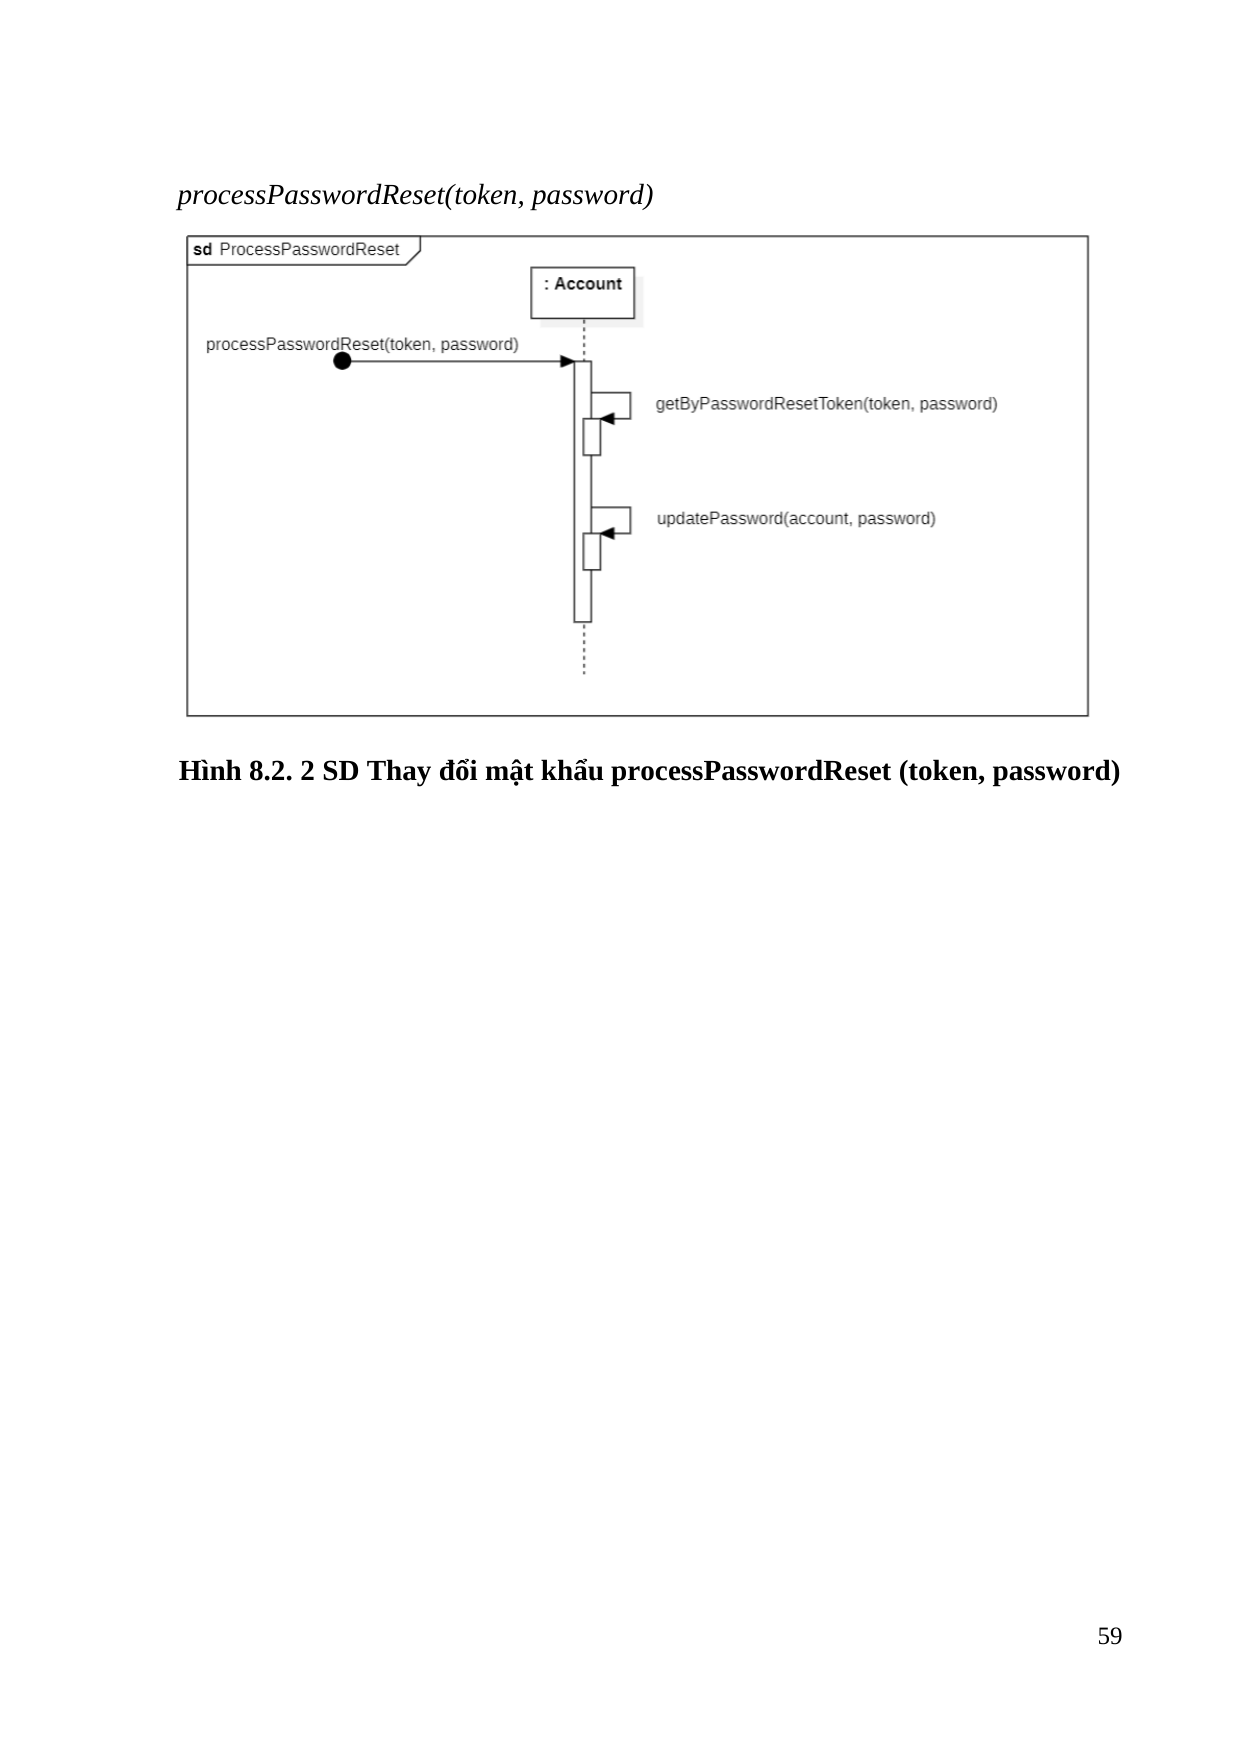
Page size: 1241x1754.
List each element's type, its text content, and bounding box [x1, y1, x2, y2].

picture [177, 227, 1123, 739]
text Hình 8.2. 2 SD Thay đổi mật khẩu processPasswordReset (token, password) [177, 753, 1122, 786]
subtitle processPasswordReset(token, password) [177, 177, 1122, 211]
